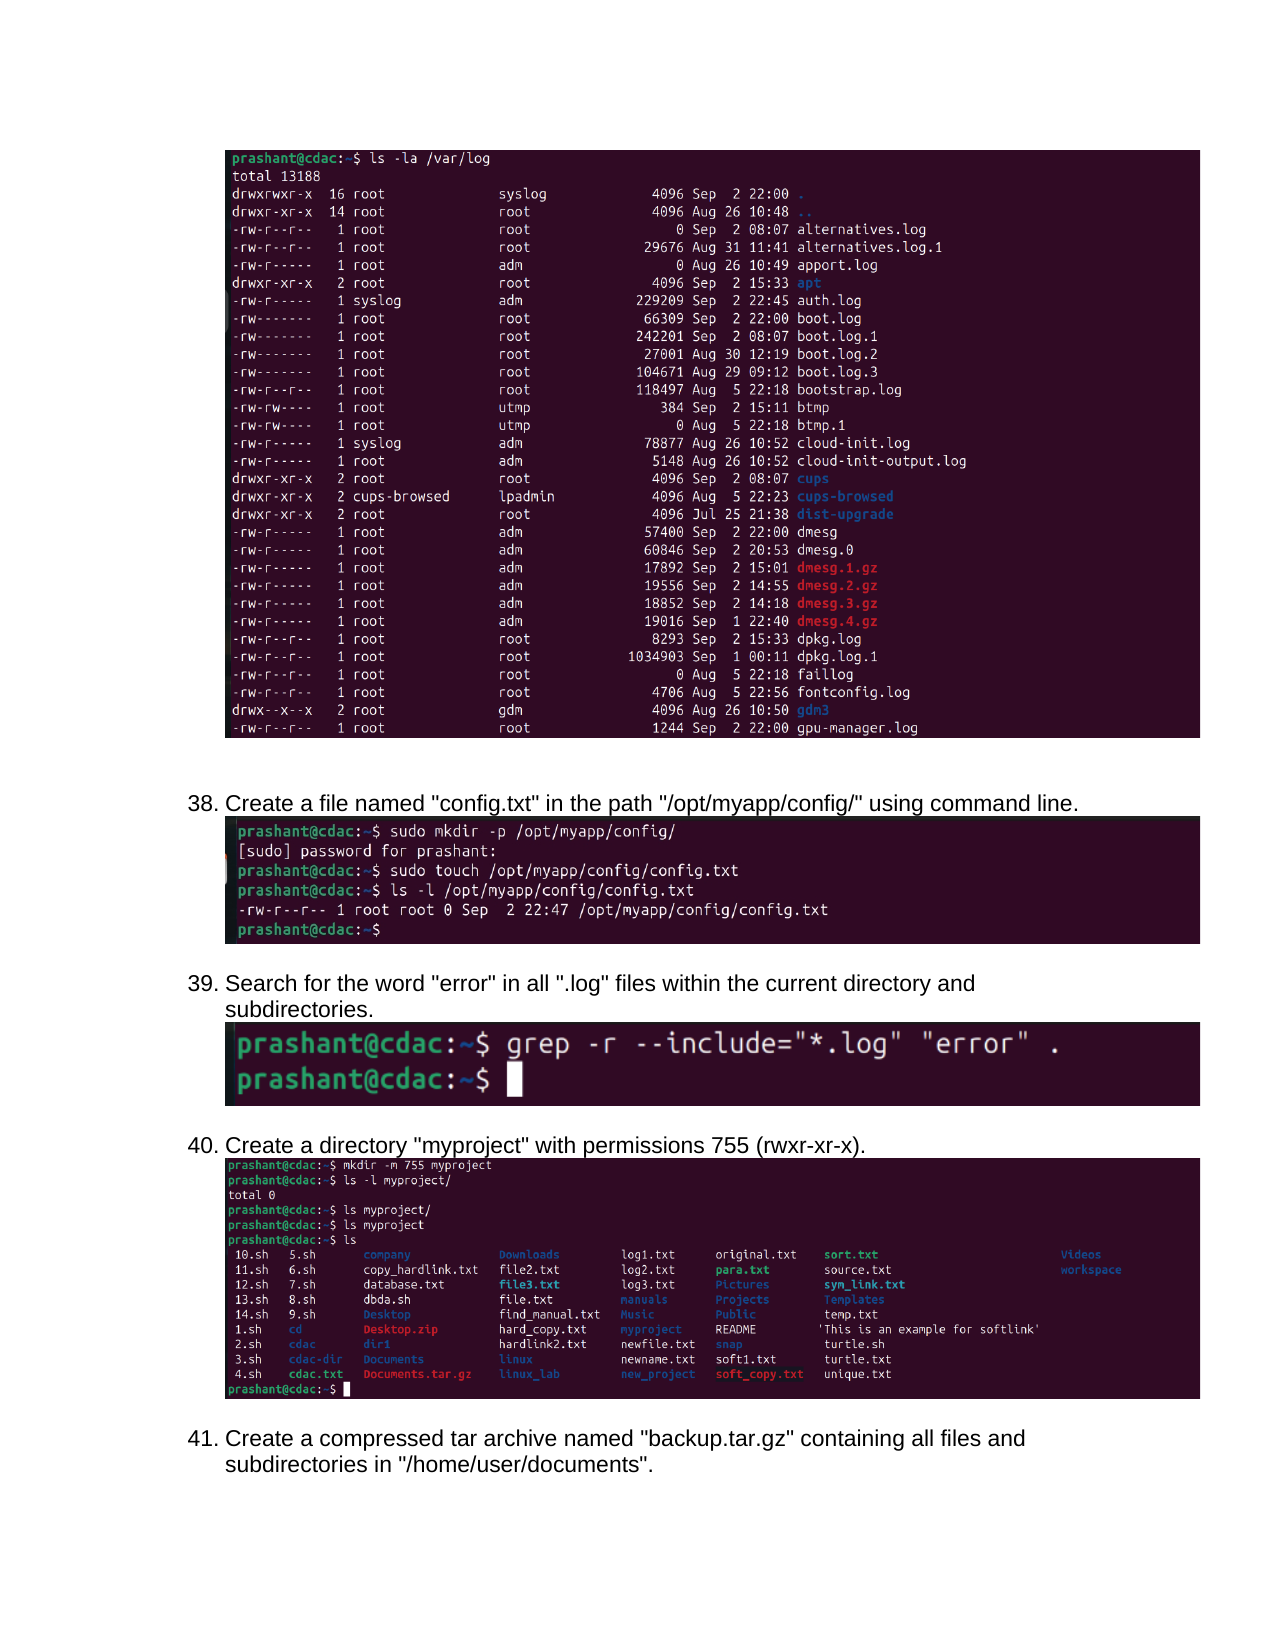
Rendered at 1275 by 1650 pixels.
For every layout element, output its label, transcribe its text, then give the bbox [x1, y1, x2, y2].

picture [225, 150, 1200, 738]
picture [225, 1022, 1200, 1106]
picture [225, 1158, 1200, 1399]
list Create a directory "myproject" with permissions 755 (rwxr-xr-x). [187, 1132, 1125, 1159]
list Create a compressed tar archive named "backup.tar.gz" containing all files and subdirectories in "/home/user/documents". [187, 1425, 1125, 1477]
list Search for the word "error" in all ".log" files within the current directory and subdirectories. [187, 970, 1125, 1023]
list Create a file named "config.txt" in the path "/opt/myapp/config/" using command line. [187, 790, 1125, 817]
picture [225, 816, 1200, 944]
